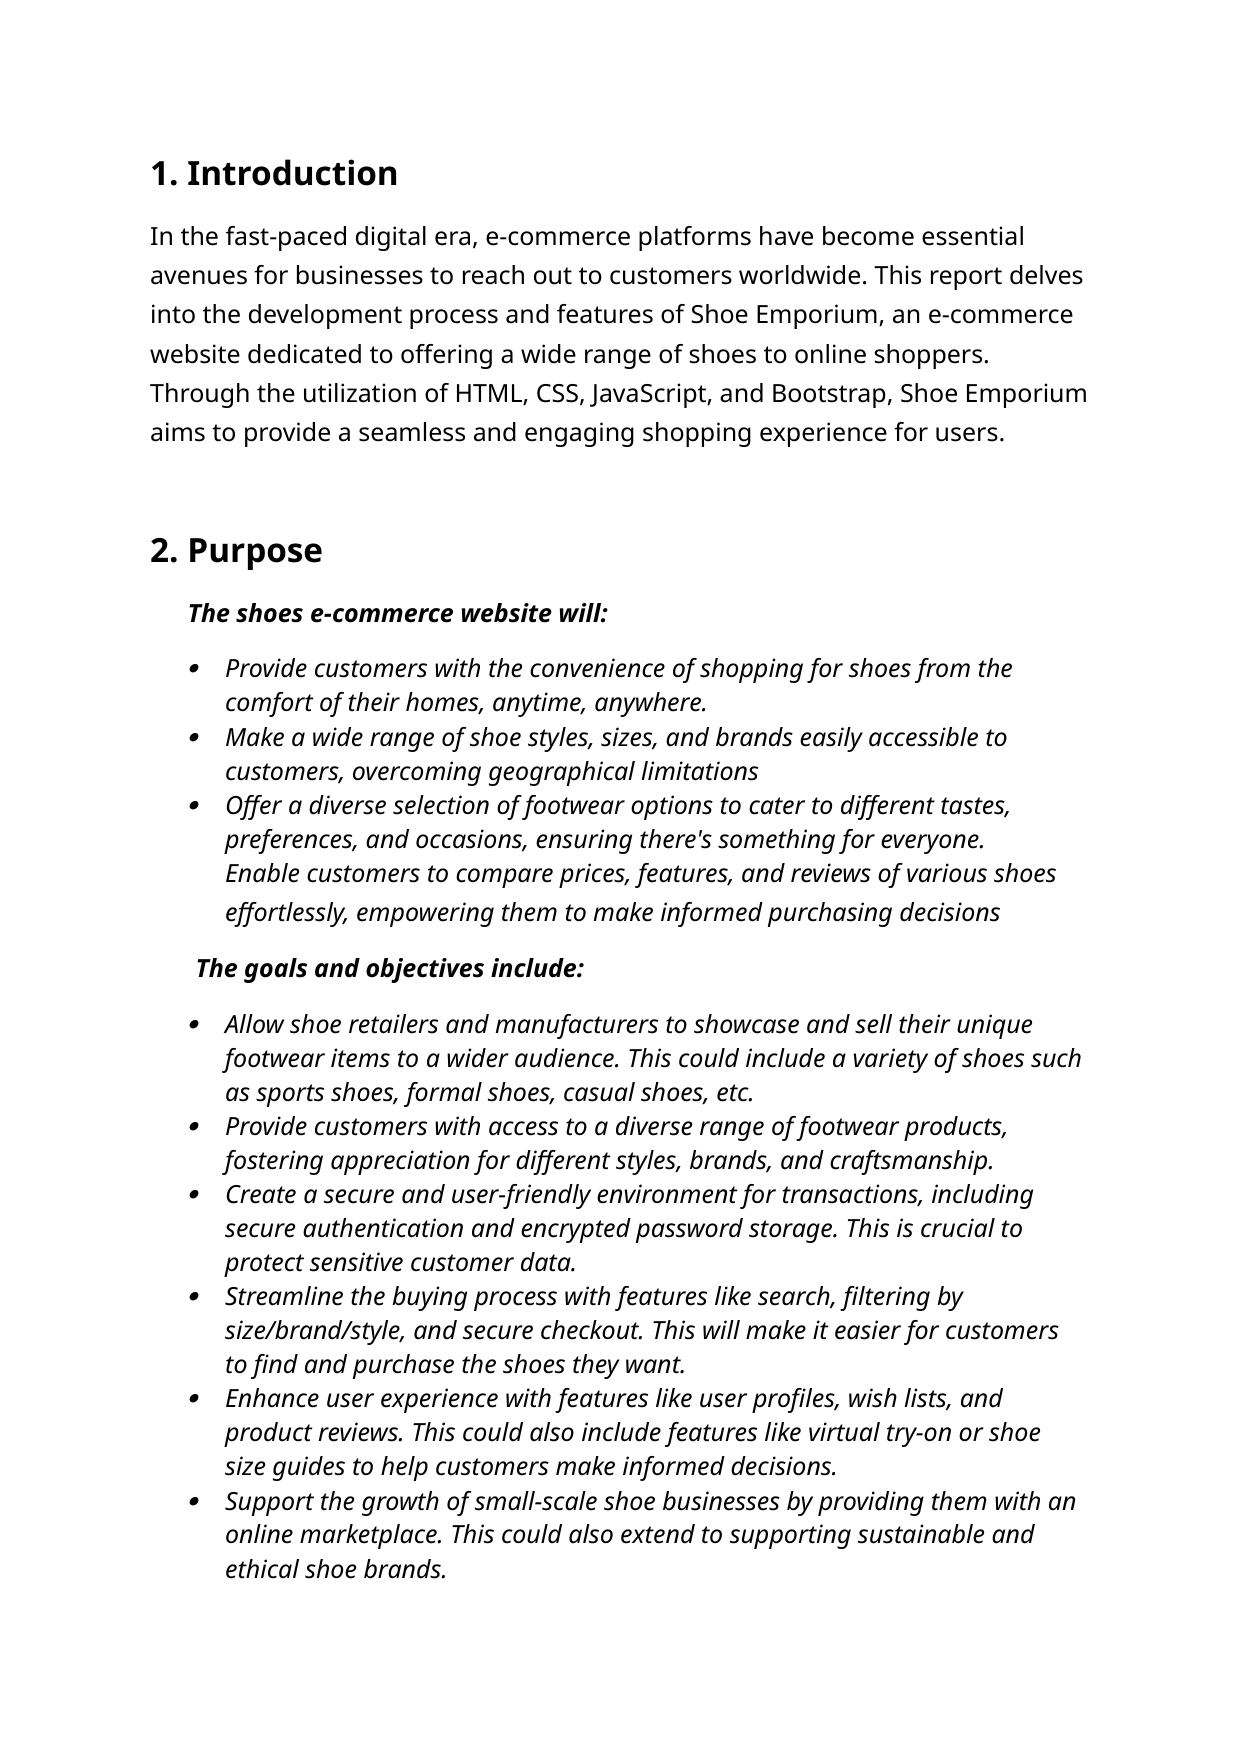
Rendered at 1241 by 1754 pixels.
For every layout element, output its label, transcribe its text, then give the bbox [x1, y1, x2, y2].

list Allow shoe retailers and manufacturers to showcase and sell their unique footwear items to a wider audience. This could include a variety of shoes such as sports shoes, formal shoes, casual shoes, etc. [187, 1006, 1090, 1108]
text 2. Purpose [150, 526, 1090, 572]
list Make a wide range of shoe styles, sizes, and brands easily accessible to customers, overcoming geographical limitations [187, 719, 1090, 787]
list Offer a diverse selection of footwear options to cater to different tastes, preferences, and occasions, ensuring there's something for everyone. [187, 787, 1090, 855]
list Enhance user experience with features like user profiles, wish lists, and product reviews. This could also include features like virtual try-on or shoe size guides to help customers make informed decisions. [187, 1381, 1090, 1483]
text The goals and objectives include: [150, 950, 1090, 984]
list Create a secure and user-friendly environment for transactions, including secure authentication and encrypted password storage. This is crucial to protect sensitive customer data. [187, 1177, 1090, 1279]
text In the fast-paced digital era, e-commerce platforms have become essential avenues for businesses to reach out to customers worldwide. This report delves into the development process and features of Shoe Emporium, an e-commerce website dedicated to offering a wide range of shoes to online shoppers. Through the utilization of HTML, CSS, JavaScript, and Bootstrap, Shoe Emporium aims to provide a seamless and engaging shopping experience for users. [150, 219, 1090, 449]
text The shoes e-commerce website will: [150, 595, 1090, 629]
text Enable customers to compare prices, features, and reviews of various shoes effortlessly, empowering them to make informed purchasing decisions [225, 855, 1090, 929]
text 1. Introduction [150, 150, 1090, 195]
list Support the growth of small-scale shoe businesses by providing them with an online marketplace. This could also extend to supporting sustainable and ethical shoe brands. [187, 1483, 1090, 1585]
list Provide customers with access to a diverse range of footwear products, fostering appreciation for different styles, brands, and craftsmanship. [187, 1108, 1090, 1177]
list Provide customers with the convenience of shopping for shoes from the comfort of their homes, anytime, anywhere. [187, 651, 1090, 719]
list Streamline the buying process with features like search, filtering by size/brand/style, and secure checkout. This will make it easier for customers to find and purchase the shoes they want. [187, 1279, 1090, 1381]
